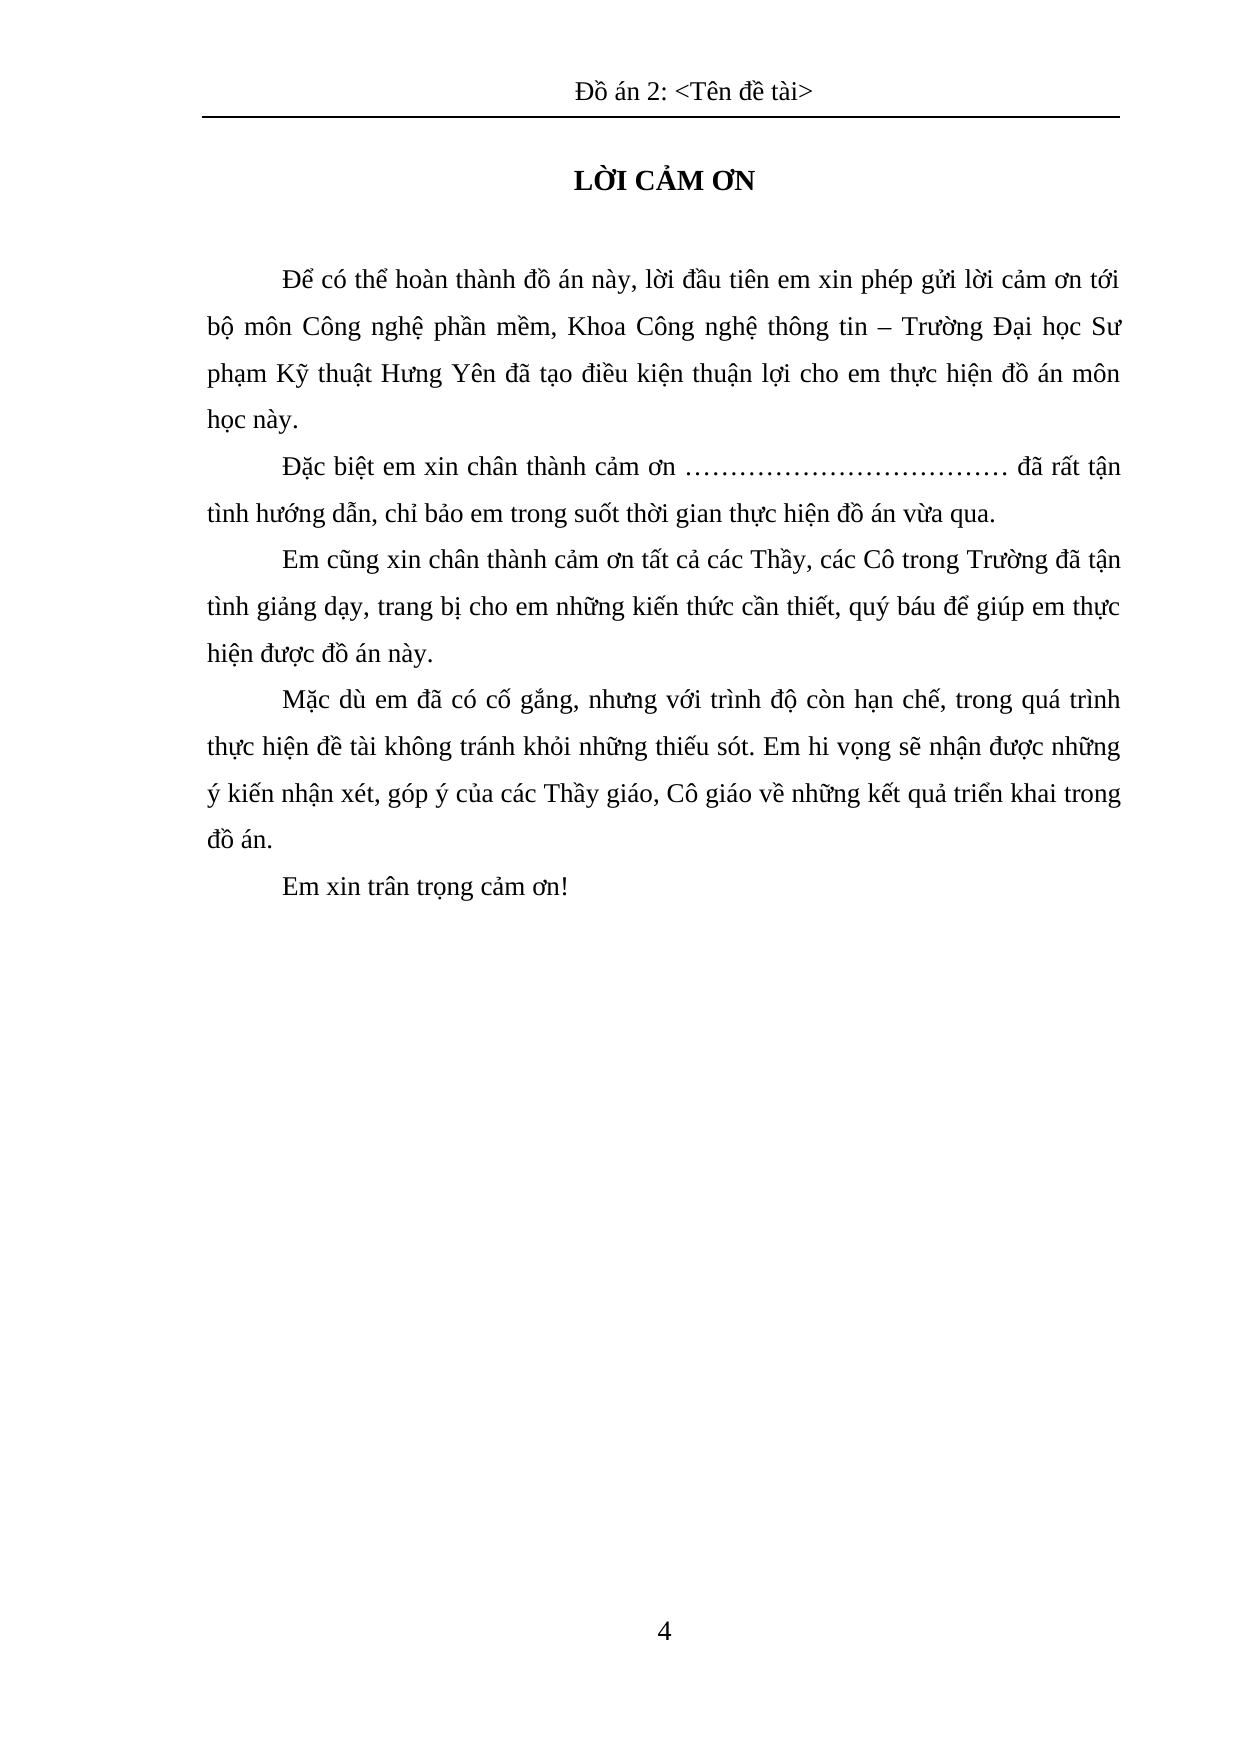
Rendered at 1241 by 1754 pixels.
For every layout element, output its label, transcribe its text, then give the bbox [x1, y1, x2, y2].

text LỜI CẢM ƠN [207, 163, 1122, 196]
text Mặc dù em đã có cố gắng, nhưng với trình độ còn hạn chế, trong quá trình thực hiện đề tài không tránh khỏi những thiếu sót. Em hi vọng sẽ nhận được những ý kiến nhận xét, góp ý của các Thầy giáo, Cô giáo về những kết quả triển khai trong đồ án. [207, 683, 1122, 854]
text Em xin trân trọng cảm ơn! [207, 870, 1122, 901]
text Đặc biệt em xin chân thành cảm ơn ……………………………… đã rất tận tình hướng dẫn, chỉ bảo em trong suốt thời gian thực hiện đồ án vừa qua. [207, 450, 1122, 528]
text Để có thể hoàn thành đồ án này, lời đầu tiên em xin phép gửi lời cảm ơn tới bộ môn Công nghệ phần mềm, Khoa Công nghệ thông tin – Trường Đại học Sư phạm Kỹ thuật Hưng Yên đã tạo điều kiện thuận lợi cho em thực hiện đồ án môn học này. [207, 263, 1122, 434]
text Em cũng xin chân thành cảm ơn tất cả các Thầy, các Cô trong Trường đã tận tình giảng dạy, trang bị cho em những kiến thức cần thiết, quý báu để giúp em thực hiện được đồ án này. [207, 543, 1122, 668]
